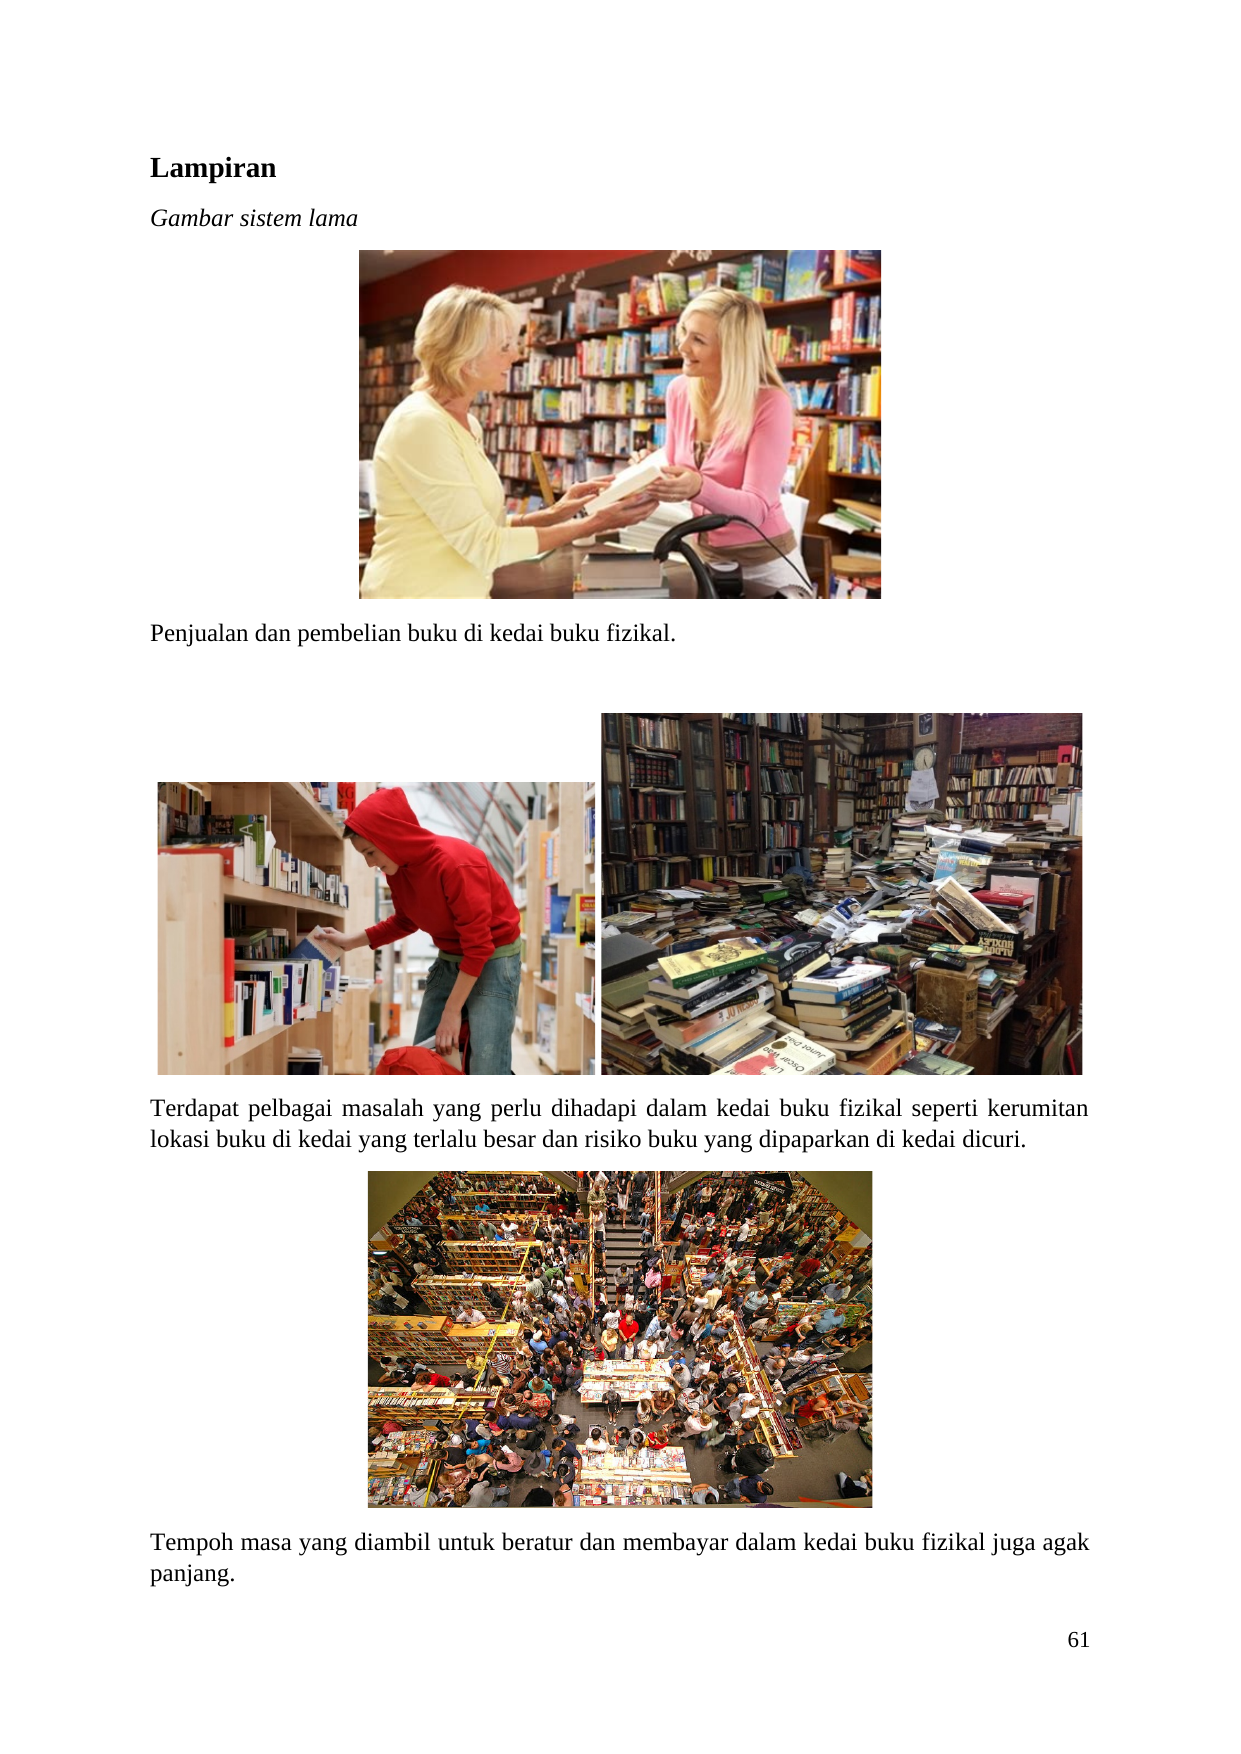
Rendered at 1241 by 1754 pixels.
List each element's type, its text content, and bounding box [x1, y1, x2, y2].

text Terdapat pelbagai masalah yang perlu dihadapi dalam kedai buku fizikal seperti kerumitan lokasi buku di kedai yang terlalu besar dan risiko buku yang dipaparkan di kedai dicuri. [150, 1093, 1090, 1153]
text Penjualan dan pembelian buku di kedai buku fizikal. [150, 618, 1090, 647]
picture [359, 250, 882, 599]
text Lampiran [150, 150, 1090, 183]
text Tempoh masa yang diambil untuk beratur dan membayar dalam kedai buku fizikal juga agak panjang. [150, 1527, 1090, 1587]
picture [601, 713, 1083, 1075]
picture [157, 782, 596, 1075]
picture [367, 1171, 873, 1508]
text Gambar sistem lama [150, 203, 1090, 232]
